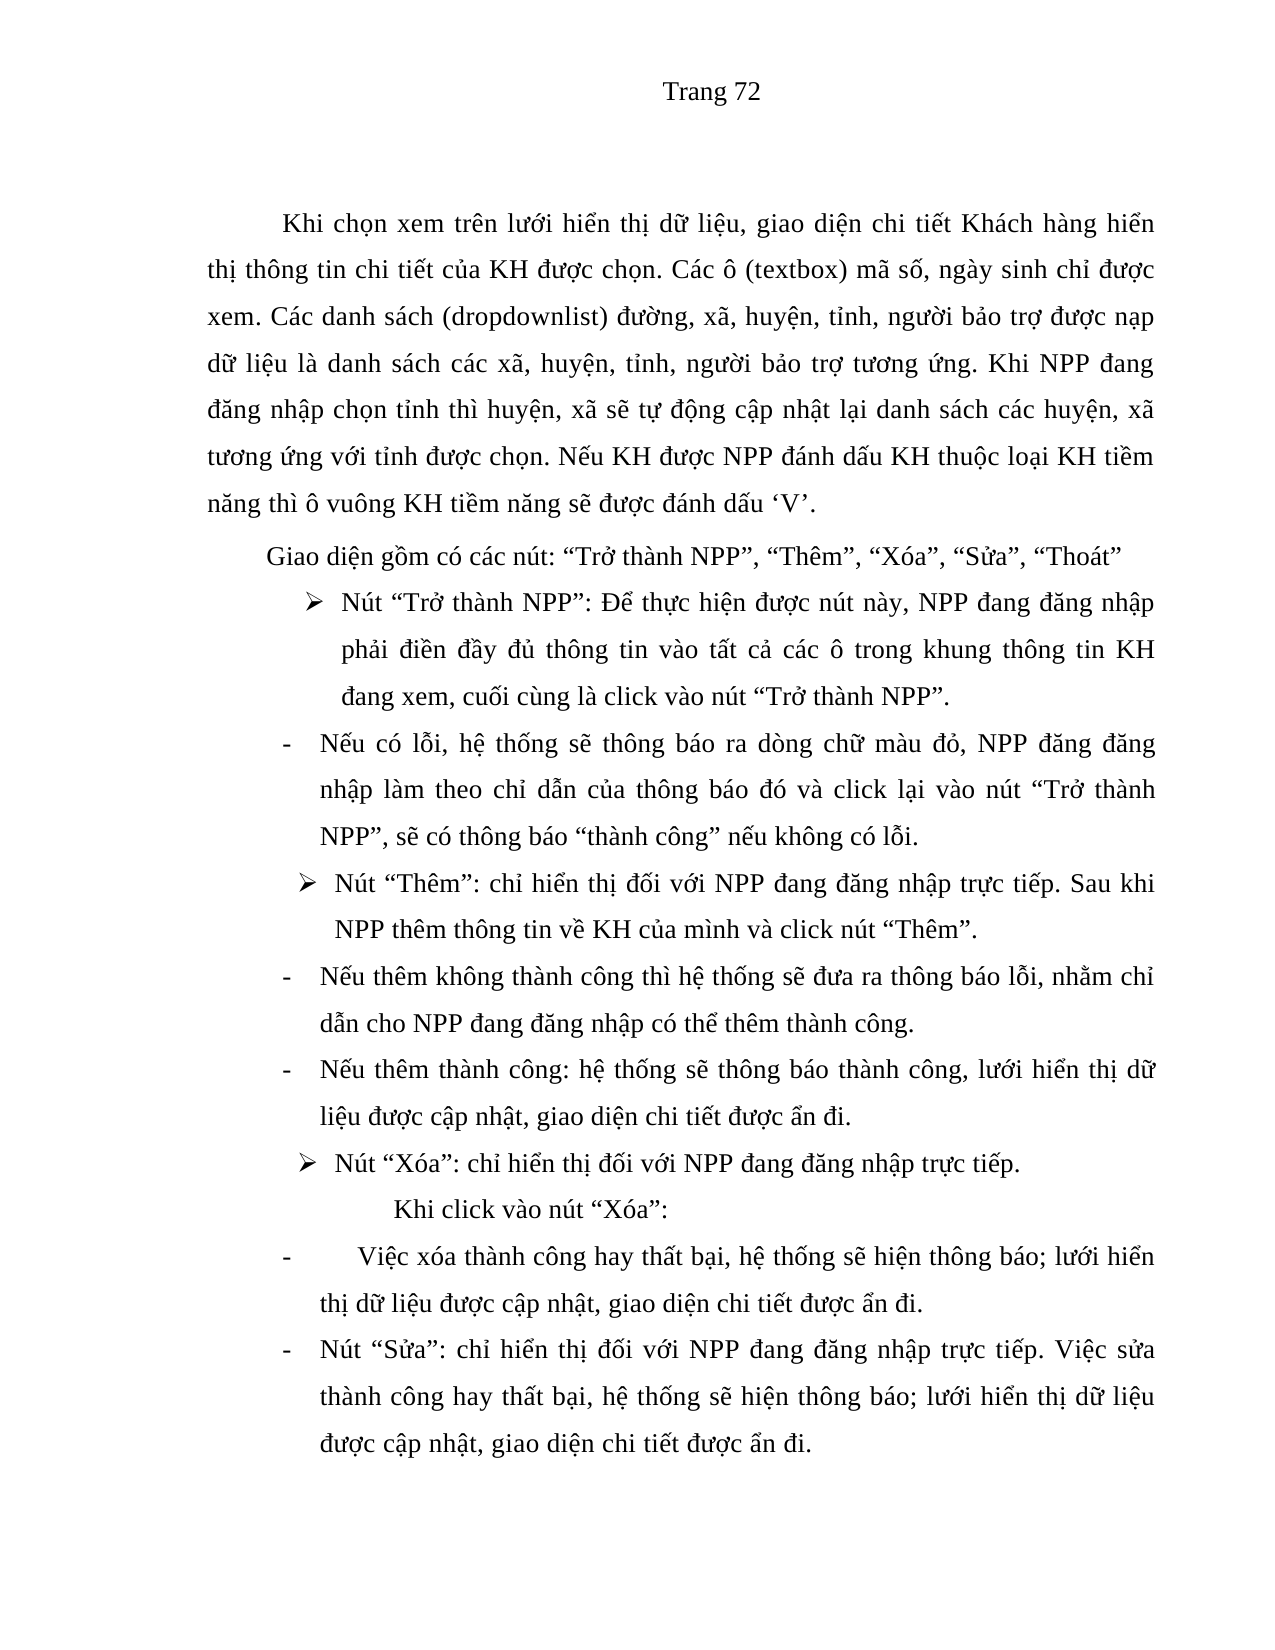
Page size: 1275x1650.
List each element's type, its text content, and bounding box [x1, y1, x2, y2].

list Nếu thêm thành công: hệ thống sẽ thông báo thành công, lưới hiển thị dữ liệu được cập nhật, giao diện chi tiết được ẩn đi. [282, 1053, 1157, 1131]
list Nếu có lỗi, hệ thống sẽ thông báo ra dòng chữ màu đỏ, NPP đăng đăng nhập làm theo chỉ dẫn của thông báo đó và click lại vào nút “Trở thành NPP”, sẽ có thông báo “thành công” nếu không có lỗi. [282, 727, 1157, 851]
list Nếu thêm không thành công thì hệ thống sẽ đưa ra thông báo lỗi, nhằm chỉ dẫn cho NPP đang đăng nhập có thể thêm thành công. [282, 960, 1157, 1038]
list Nút “Sửa”: chỉ hiển thị đối với NPP đang đăng nhập trực tiếp. Việc sửa thành công hay thất bại, hệ thống sẽ hiện thông báo; lưới hiển thị dữ liệu được cập nhật, giao diện chi tiết được ẩn đi. [282, 1334, 1157, 1458]
list Nút “Thêm”: chỉ hiển thị đối với NPP đang đăng nhập trực tiếp. Sau khi NPP thêm thông tin về KH của mình và click nút “Thêm”. [297, 867, 1157, 944]
text Giao diện gồm có các nút: “Trở thành NPP”, “Thêm”, “Xóa”, “Sửa”, “Thoát” [207, 540, 1157, 571]
list Nút “Xóa”: chỉ hiển thị đối với NPP đang đăng nhập trực tiếp. [297, 1147, 1157, 1178]
list Nút “Trở thành NPP”: Để thực hiện được nút này, NPP đang đăng nhập phải điền đầy đủ thông tin vào tất cả các ô trong khung thông tin KH đang xem, cuối cùng là click vào nút “Trở thành NPP”. [303, 587, 1157, 711]
list Khi click vào nút “Xóa”: [334, 1194, 1157, 1225]
text Khi chọn xem trên lưới hiển thị dữ liệu, giao diện chi tiết Khách hàng hiển thị thông tin chi tiết của KH được chọn. Các ô (textbox) mã số, ngày sinh chỉ được xem. Các danh sách (dropdownlist) đường, xã, huyện, tỉnh, người bảo trợ được nạp dữ liệu là danh sách các xã, huyện, tỉnh, người bảo trợ tương ứng. Khi NPP đang đăng nhập chọn tỉnh thì huyện, xã sẽ tự động cập nhật lại danh sách các huyện, xã tương ứng với tỉnh được chọn. Nếu KH được NPP đánh dấu KH thuộc loại KH tiềm năng thì ô vuông KH tiềm năng sẽ được đánh dấu ‘V’. [207, 207, 1157, 518]
list Việc xóa thành công hay thất bại, hệ thống sẽ hiện thông báo; lưới hiển thị dữ liệu được cập nhật, giao diện chi tiết được ẩn đi. [282, 1240, 1157, 1318]
